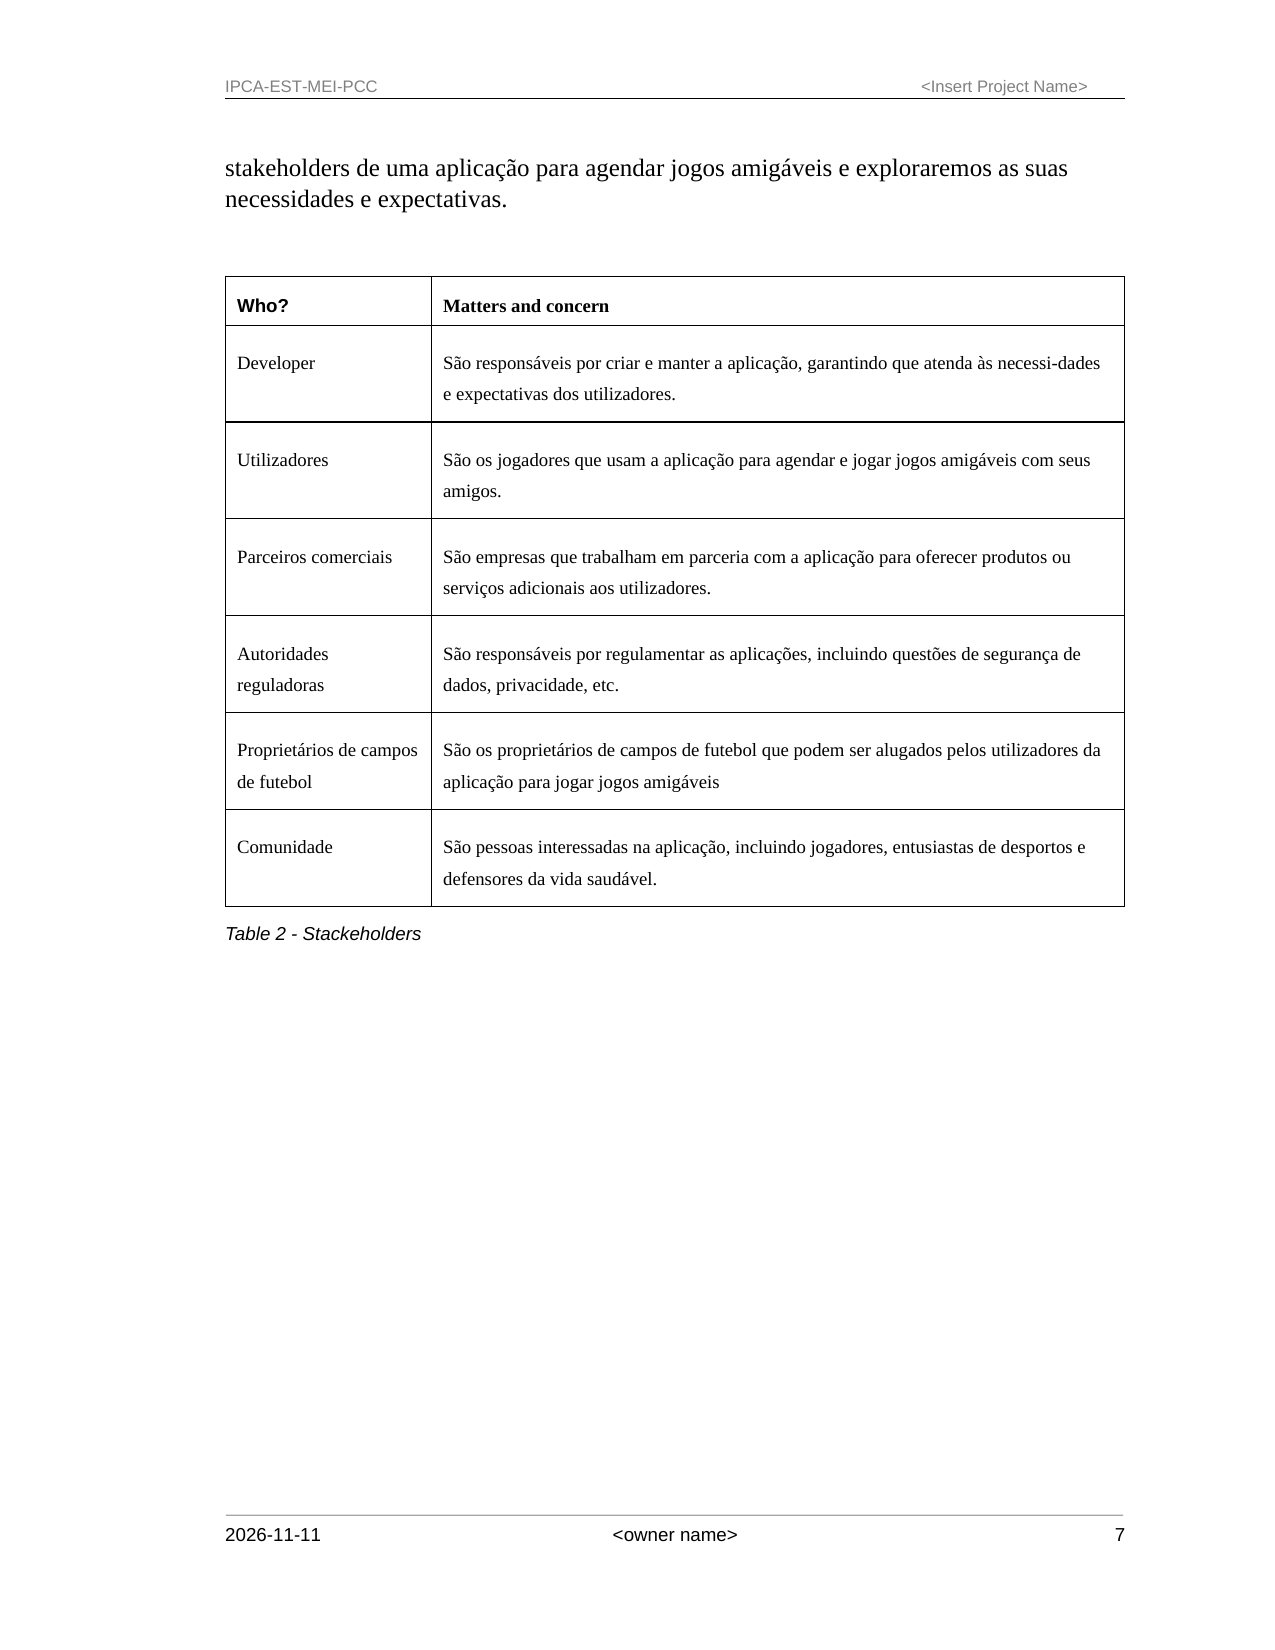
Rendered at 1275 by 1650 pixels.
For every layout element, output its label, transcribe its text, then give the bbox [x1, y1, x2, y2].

text Table 2 - Stackeholders [225, 917, 1125, 944]
table_cell São os proprietários de campos de futebol que podem ser alugados pelos utilizadores da aplicação para jogar jogos amigáveis [432, 713, 1124, 809]
table_cell Comunidade [226, 810, 431, 906]
table_cell São pessoas interessadas na aplicação, incluindo jogadores, entusiastas de desportos e defensores da vida saudável. [432, 810, 1124, 906]
table_cell Developer [226, 326, 431, 421]
table_cell Utilizadores [226, 423, 431, 518]
table_header Matters and concern [432, 277, 1124, 324]
table_cell Parceiros comerciais [226, 519, 431, 615]
table_cell Autoridades reguladoras [226, 616, 431, 712]
table_cell Proprietários de campos de futebol [226, 713, 431, 809]
table_cell São responsáveis por criar e manter a aplicação, garantindo que atenda às necessi-dades e expectativas dos utilizadores. [432, 326, 1124, 421]
table_cell São os jogadores que usam a aplicação para agendar e jogar jogos amigáveis com seus amigos. [432, 423, 1124, 518]
table_header Who? [226, 277, 431, 324]
table_cell São empresas que trabalham em parceria com a aplicação para oferecer produtos ou serviços adicionais aos utilizadores. [432, 519, 1124, 615]
table_cell São responsáveis por regulamentar as aplicações, incluindo questões de segurança de dados, privacidade, etc. [432, 616, 1124, 712]
